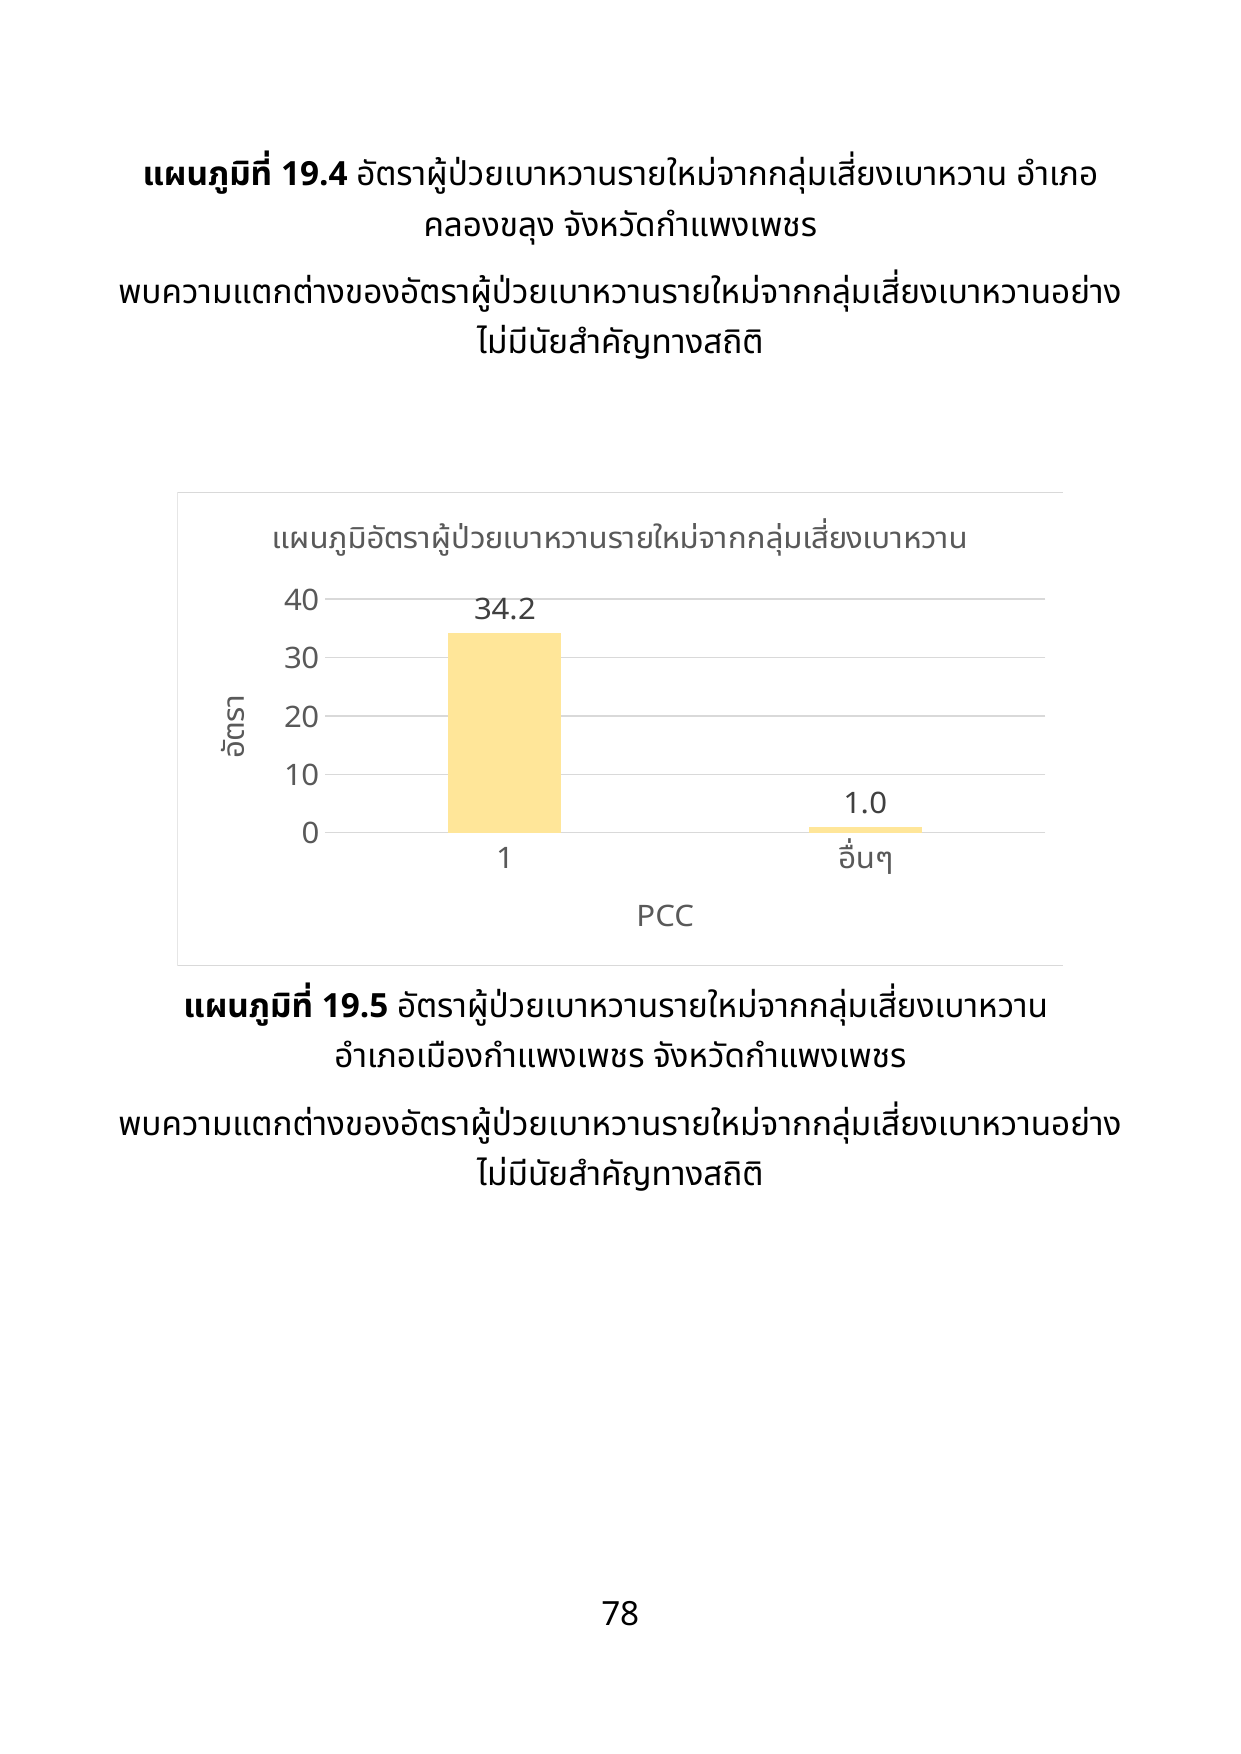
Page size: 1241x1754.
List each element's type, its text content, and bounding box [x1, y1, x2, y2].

text พบความแตกต่างของอัตราผู้ป่วยเบาหวานรายใหม่จากกลุ่มเสี่ยงเบาหวานอย่างไม่มีนัยสำคัญทางสถิติ [112, 268, 1128, 368]
text แผนภูมิที่ 19.4 อัตราผู้ป่วยเบาหวานรายใหม่จากกลุ่มเสี่ยงเบาหวาน อำเภอคลองขลุง จังหวัดกำแพงเพชร [112, 150, 1128, 251]
text พบความแตกต่างของอัตราผู้ป่วยเบาหวานรายใหม่จากกลุ่มเสี่ยงเบาหวานอย่างไม่มีนัยสำคัญทางสถิติ [112, 1099, 1128, 1200]
text แผนภูมิที่ 19.5 อัตราผู้ป่วยเบาหวานรายใหม่จากกลุ่มเสี่ยงเบาหวาน อำเภอเมืองกำแพงเพชร จังหวัดกำแพงเพชร [112, 982, 1128, 1083]
